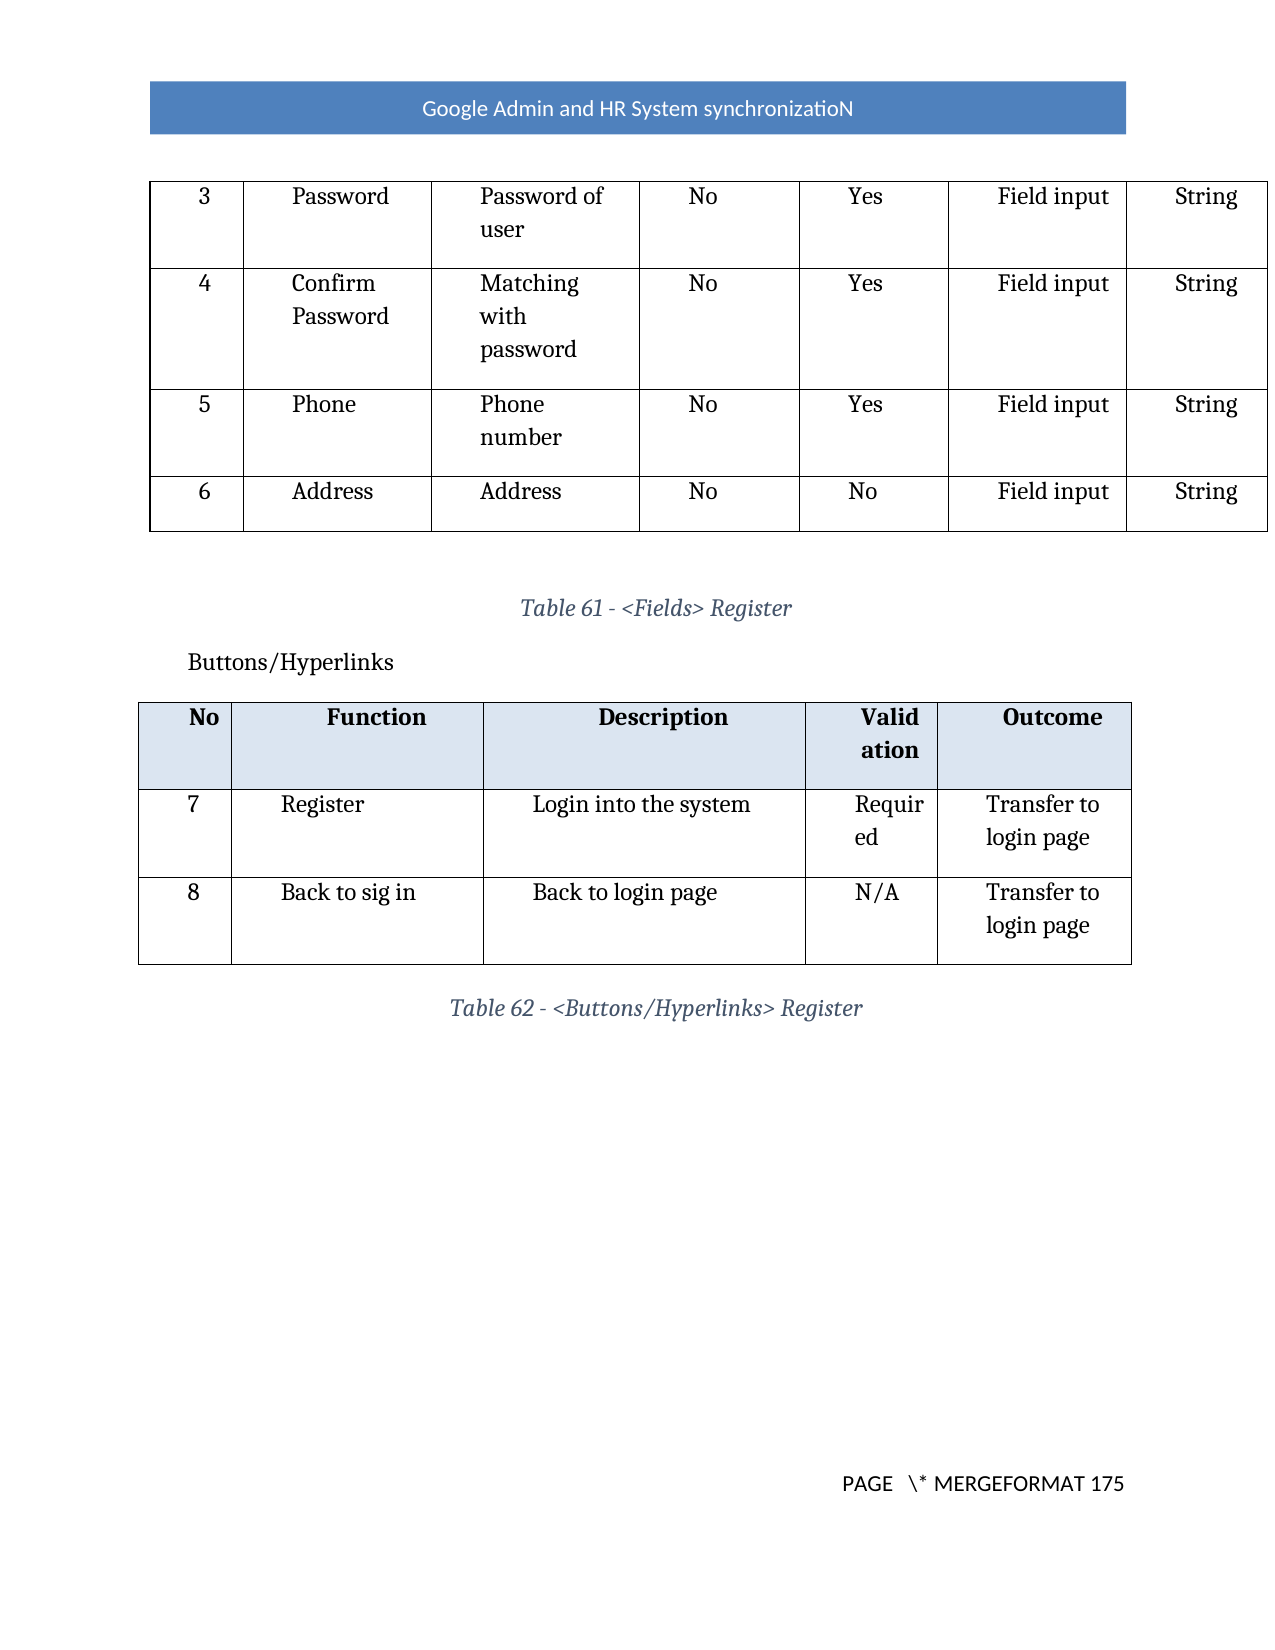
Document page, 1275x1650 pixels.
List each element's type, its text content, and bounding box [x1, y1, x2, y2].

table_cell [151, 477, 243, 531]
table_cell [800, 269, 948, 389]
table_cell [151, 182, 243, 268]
text Buttons/Hyperlinks [187, 648, 1125, 677]
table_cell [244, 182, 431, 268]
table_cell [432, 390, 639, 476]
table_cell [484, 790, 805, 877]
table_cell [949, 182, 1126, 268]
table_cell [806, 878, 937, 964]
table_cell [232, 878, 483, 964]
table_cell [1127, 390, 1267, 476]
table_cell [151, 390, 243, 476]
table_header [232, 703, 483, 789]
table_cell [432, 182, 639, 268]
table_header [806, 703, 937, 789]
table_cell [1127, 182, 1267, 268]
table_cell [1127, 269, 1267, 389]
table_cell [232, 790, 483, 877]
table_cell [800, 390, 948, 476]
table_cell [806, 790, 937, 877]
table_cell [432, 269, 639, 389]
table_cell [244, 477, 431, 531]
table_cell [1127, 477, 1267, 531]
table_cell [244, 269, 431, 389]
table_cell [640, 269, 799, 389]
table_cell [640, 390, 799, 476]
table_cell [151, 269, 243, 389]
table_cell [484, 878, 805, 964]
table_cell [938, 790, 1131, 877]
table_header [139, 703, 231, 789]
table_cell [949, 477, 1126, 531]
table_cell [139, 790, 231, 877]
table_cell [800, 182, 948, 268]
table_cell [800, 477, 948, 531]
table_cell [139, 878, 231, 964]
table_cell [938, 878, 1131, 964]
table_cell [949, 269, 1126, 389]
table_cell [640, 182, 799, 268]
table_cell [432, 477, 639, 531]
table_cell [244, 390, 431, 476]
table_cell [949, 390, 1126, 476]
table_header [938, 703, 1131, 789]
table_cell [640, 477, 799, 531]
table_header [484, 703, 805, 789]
